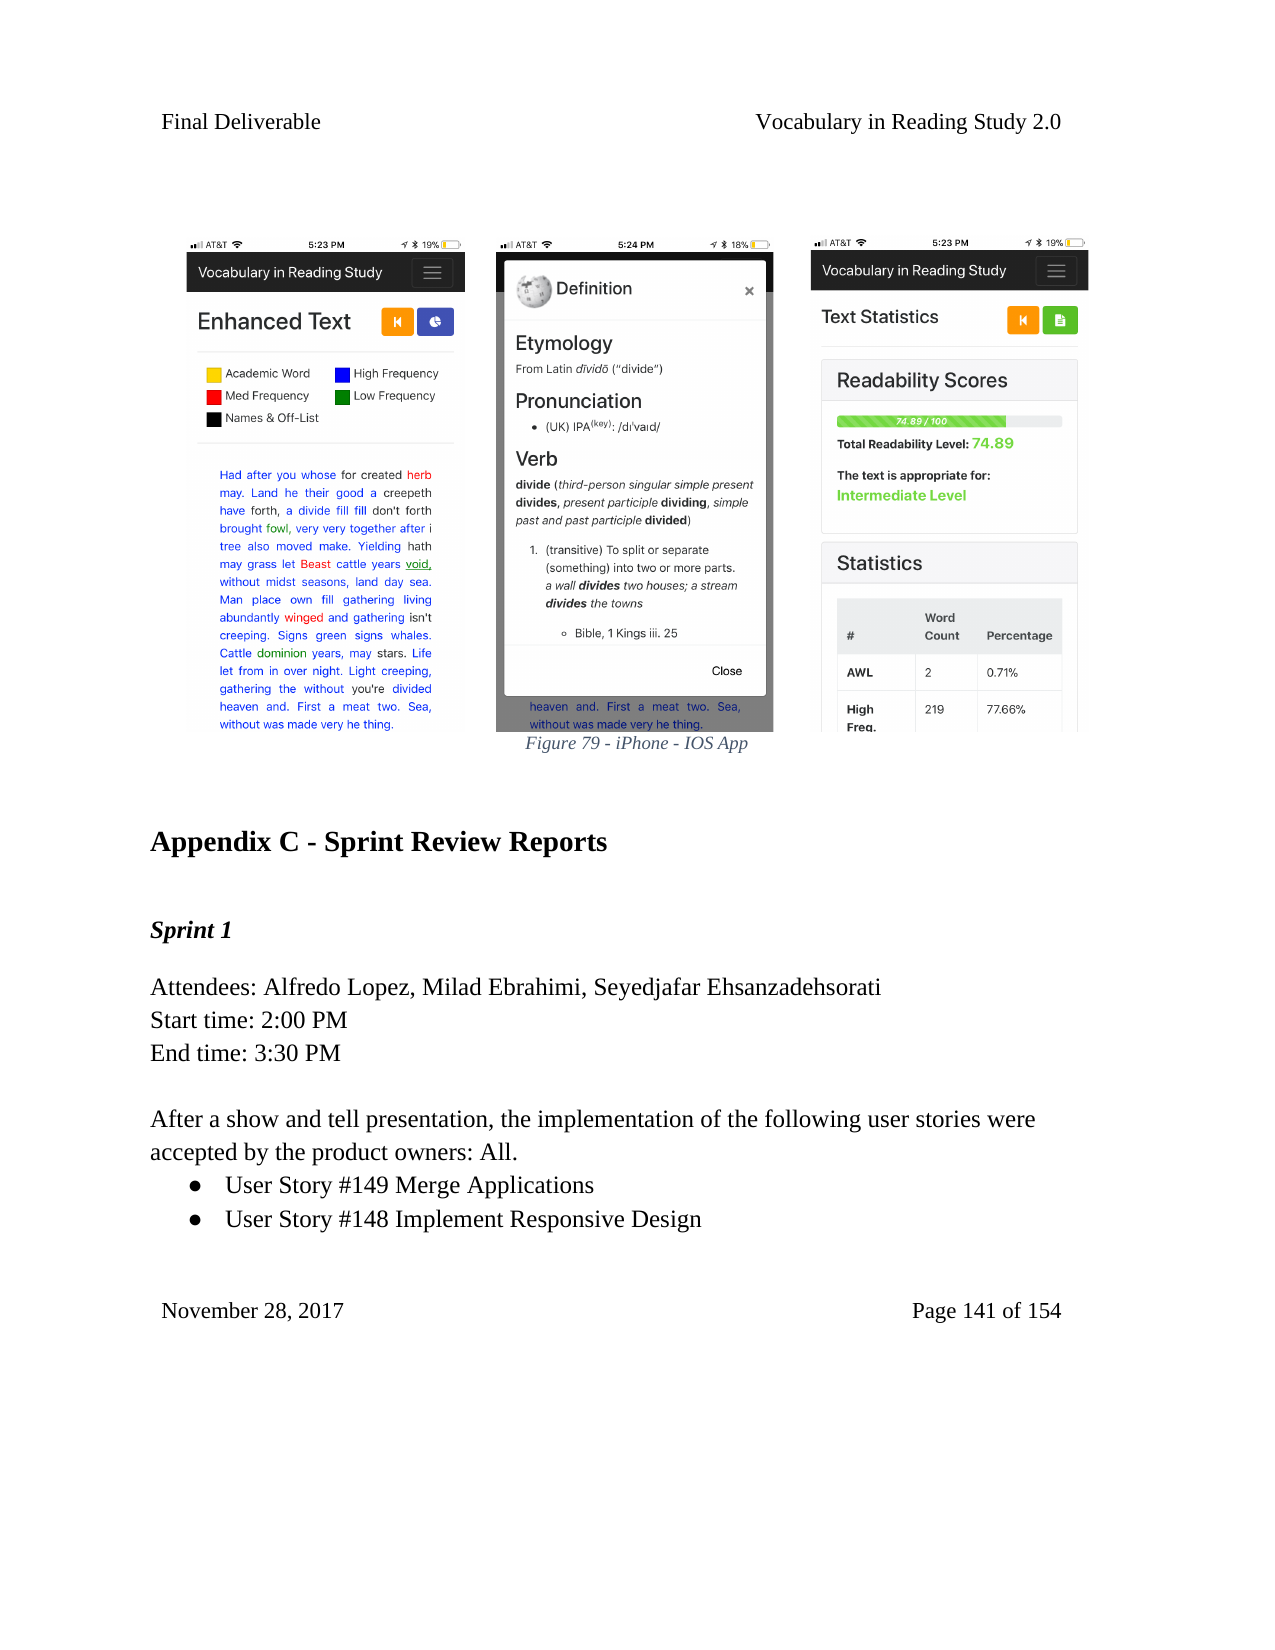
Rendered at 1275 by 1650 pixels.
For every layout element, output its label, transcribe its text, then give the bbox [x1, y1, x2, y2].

text Attendees: Alfredo Lopez, Milad Ebrahimi, Seyedjafar Ehsanzadehsorati [150, 972, 1125, 1001]
picture [810, 235, 1089, 732]
text End time: 3:30 PM [150, 1038, 1125, 1067]
text Sprint 1 [150, 915, 1125, 944]
picture [186, 237, 465, 732]
picture [496, 237, 774, 732]
text After a show and tell presentation, the implementation of the following user stories were accepted by the product owners: All. [150, 1104, 1125, 1166]
list User Story #149 Merge Applications [187, 1171, 1125, 1199]
list User Story #148 Implement Responsive Design [187, 1204, 1125, 1232]
subtitle Appendix C - Sprint Review Reports [150, 824, 1125, 857]
text Start time: 2:00 PM [150, 1005, 1125, 1034]
